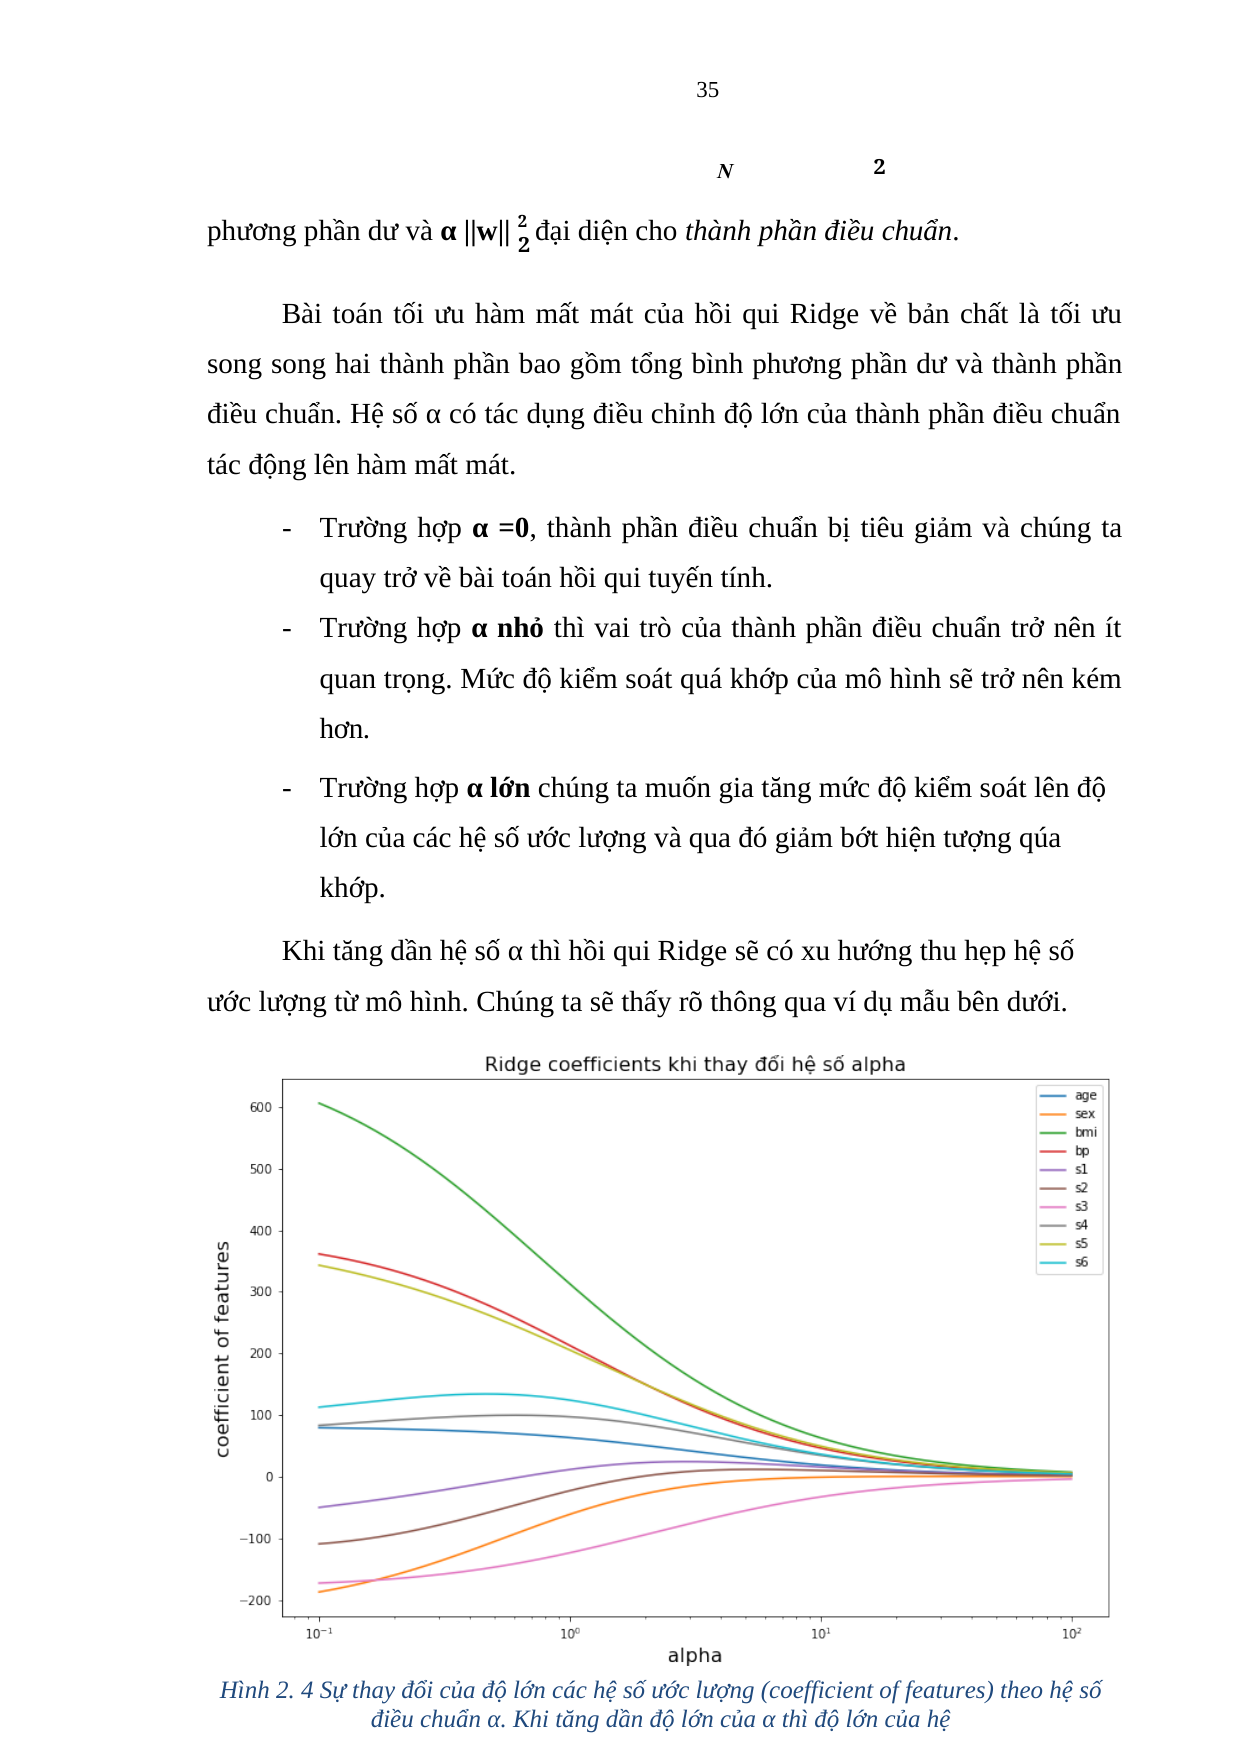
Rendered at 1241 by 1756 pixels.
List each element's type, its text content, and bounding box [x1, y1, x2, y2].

text Bài toán tối ưu hàm mất mát của hồi qui Ridge về bản chất là tối ưu song song hai thành phần bao gồm tổng bình phương phần dư và thành phần điều chuẩn. Hệ số α có tác dụng điều chỉnh độ lớn của thành phần điều chuẩn tác động lên hàm mất mát. [207, 296, 1123, 480]
list Trường hợp α nhỏ thì vai trò của thành phần điều chuẩn trở nên ít quan trọng. Mức độ kiểm soát quá khớp của mô hình sẽ trở nên kém hơn. [282, 611, 1123, 745]
text phương phần dư và α ||w|| 𝟐 đại diện cho thành phần điều chuẩn. [207, 209, 1240, 253]
text 𝑵 𝟐 [718, 152, 1240, 188]
list Trường hợp α =0, thành phần điều chuẩn bị tiêu giảm và chúng ta quay trở về bài toán hồi qui tuyến tính. [282, 510, 1122, 594]
picture [214, 1055, 1110, 1666]
list Trường hợp α lớn chúng ta muốn gia tăng mức độ kiểm soát lên độ lớn của các hệ số ước lượng và qua đó giảm bớt hiện tượng qúa khớp. [282, 770, 1123, 904]
text Khi tăng dần hệ số α thì hồi qui Ridge sẽ có xu hướng thu hẹp hệ số ước lượng từ mô hình. Chúng ta sẽ thấy rõ thông qua ví dụ mẫu bên dưới. [207, 933, 1123, 1017]
